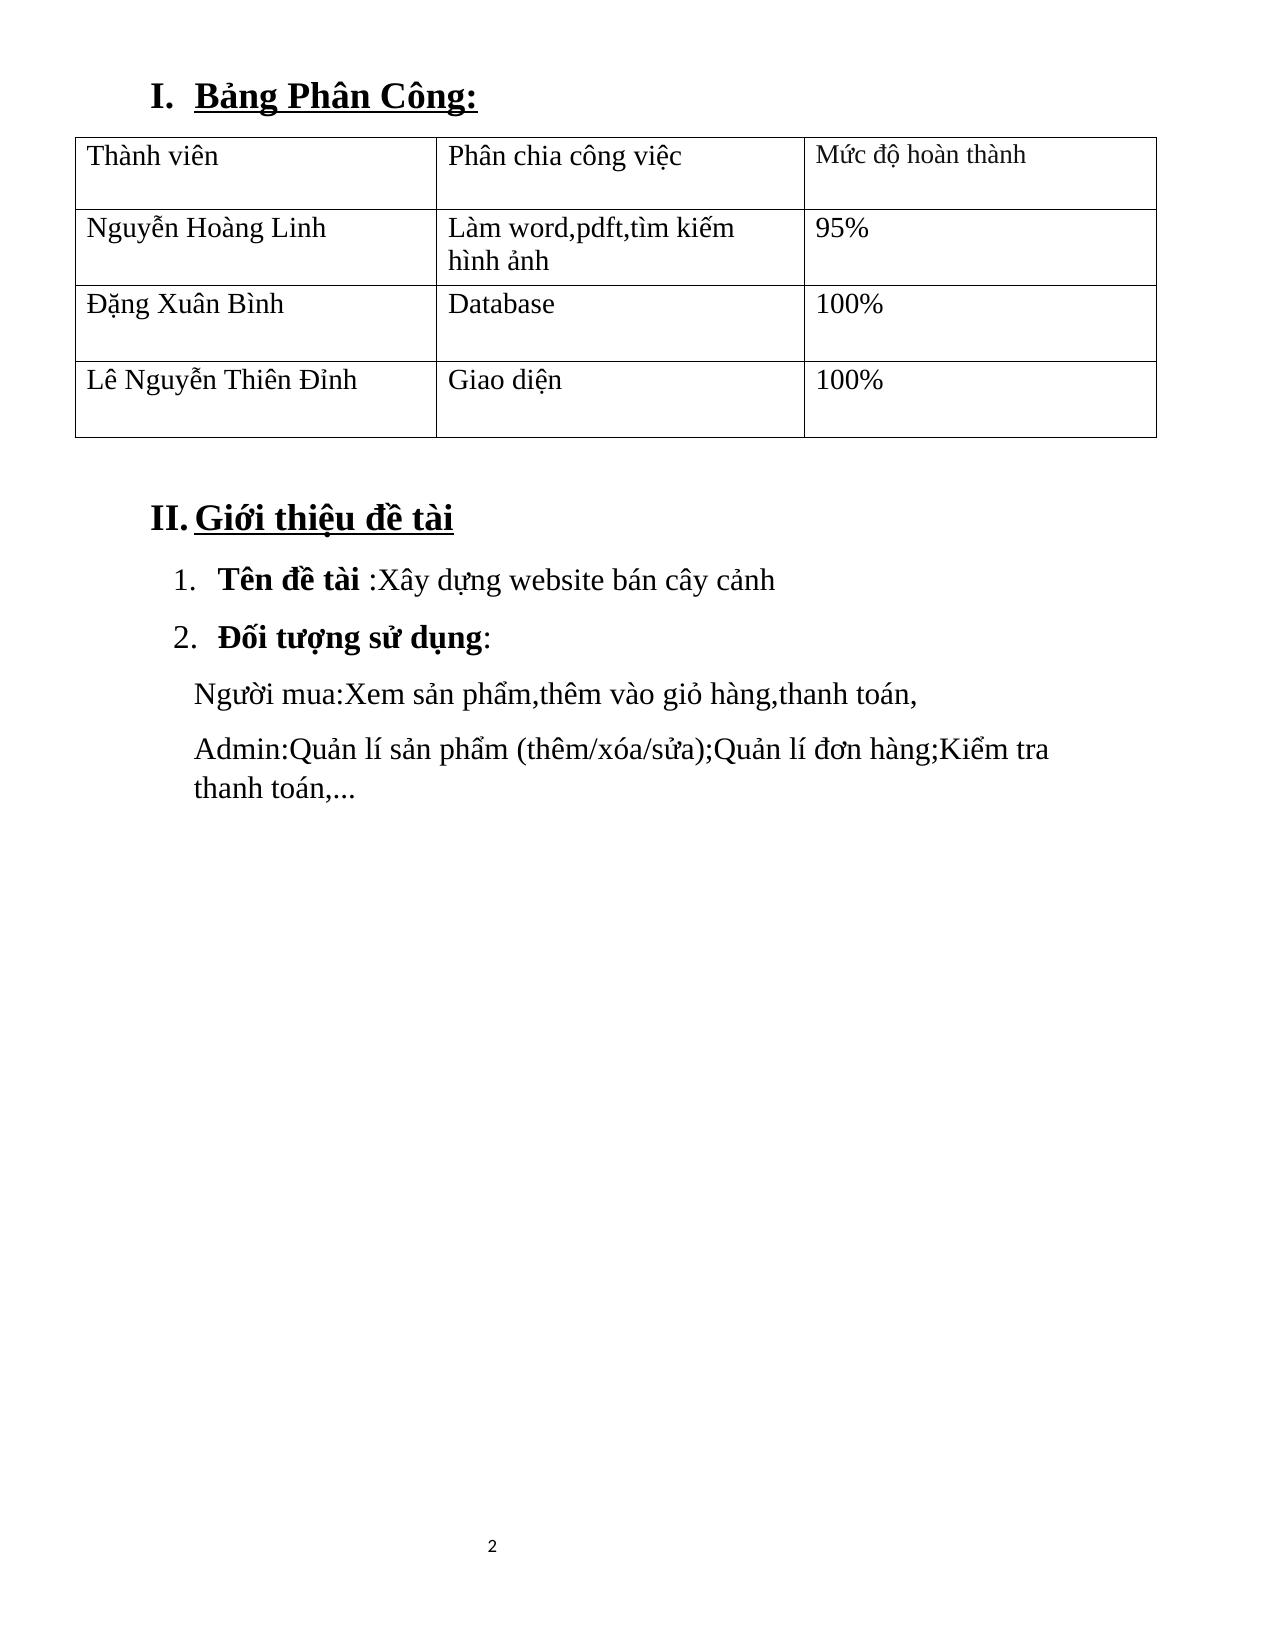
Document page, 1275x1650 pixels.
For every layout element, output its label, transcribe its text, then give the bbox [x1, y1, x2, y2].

table_cell Giao diện [437, 362, 804, 437]
table_cell 95% [805, 210, 1156, 285]
text Người mua:Xem sản phẩm,thêm vào giỏ hàng,thanh toán, [194, 675, 1125, 711]
table_header Mức độ hoàn thành [805, 138, 1156, 209]
table_cell Lê Nguyễn Thiên Đỉnh [76, 362, 436, 437]
list Bảng Phân Công: [150, 74, 1125, 117]
table_cell Làm word,pdft,tìm kiếm hình ảnh [437, 210, 804, 285]
text Admin:Quản lí sản phẩm (thêm/xóa/sửa);Quản lí đơn hàng;Kiểm tra thanh toán,... [194, 730, 1125, 805]
table_header Phân chia công việc [437, 138, 804, 209]
table_cell Database [437, 286, 804, 361]
table_cell Đặng Xuân Bình [76, 286, 436, 361]
list Giới thiệu đề tài [150, 496, 1125, 539]
list Đối tượng sử dụng: [173, 617, 1125, 655]
table_cell 100% [805, 286, 1156, 361]
table_cell Nguyễn Hoàng Linh [76, 210, 436, 285]
table_header Thành viên [76, 138, 436, 209]
list Tên đề tài :Xây dựng website bán cây cảnh [173, 559, 1125, 597]
table_cell 100% [805, 362, 1156, 437]
